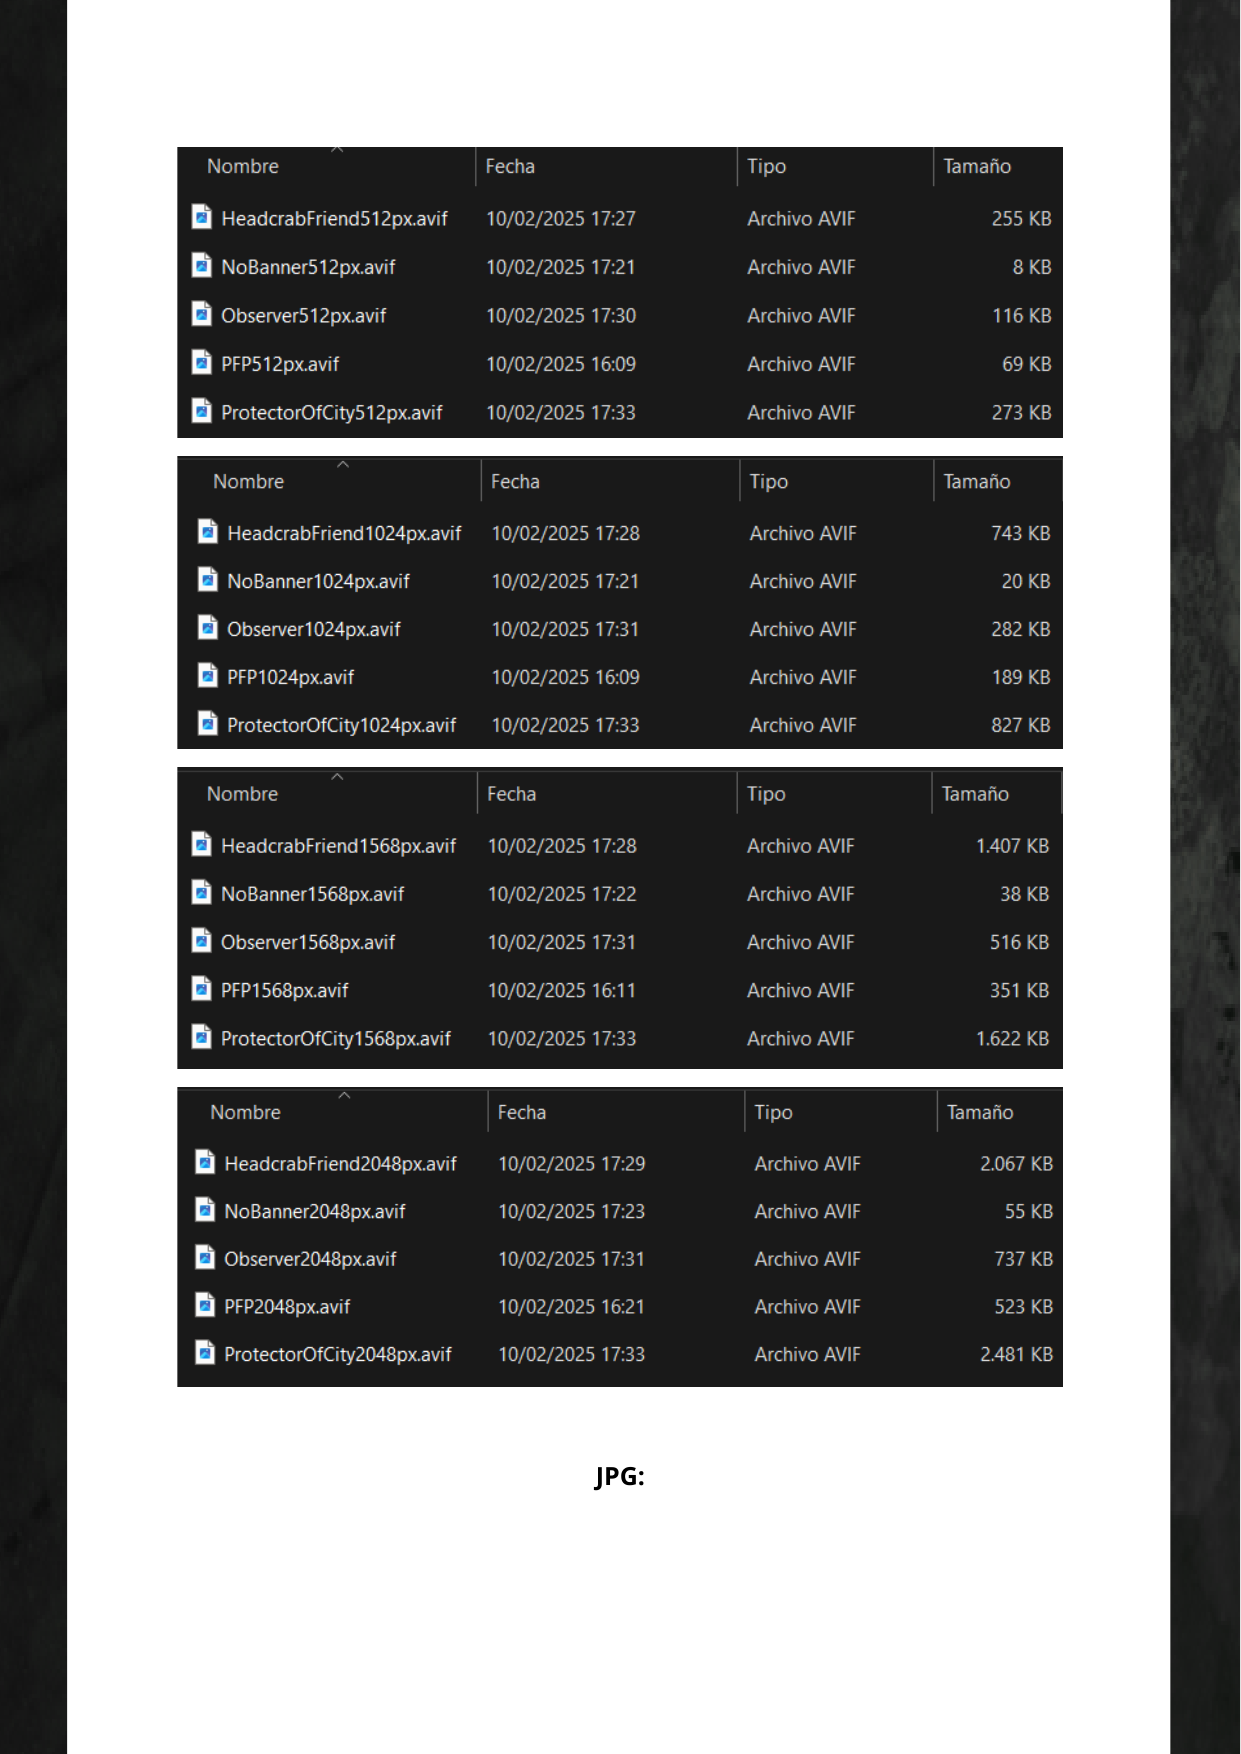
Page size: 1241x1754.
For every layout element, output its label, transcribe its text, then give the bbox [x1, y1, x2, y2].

picture [1170, 0, 1241, 1754]
picture [177, 767, 1063, 1069]
picture [177, 456, 1063, 749]
picture [177, 147, 1063, 438]
text JPG: [177, 1459, 1063, 1493]
picture [177, 1087, 1063, 1387]
picture [0, 0, 68, 1754]
